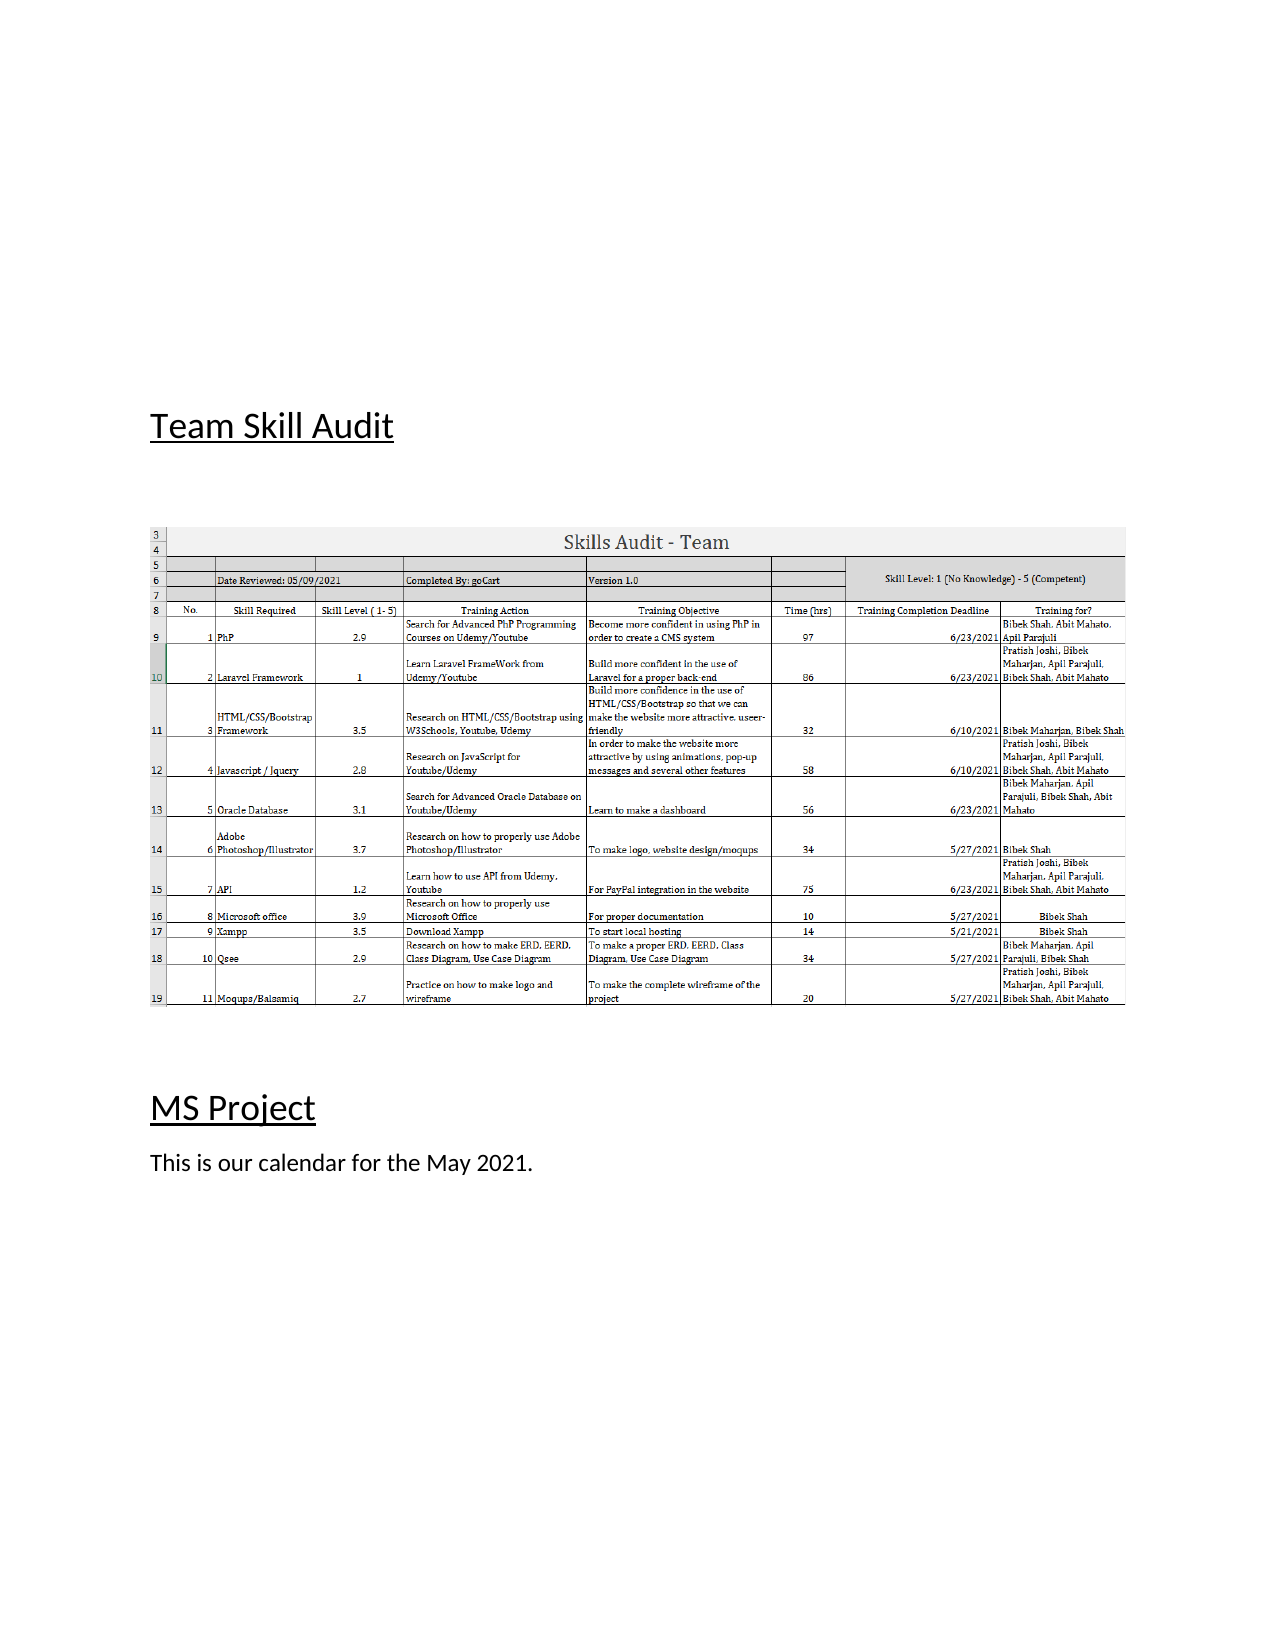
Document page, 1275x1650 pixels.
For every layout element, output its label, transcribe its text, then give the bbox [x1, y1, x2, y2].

text Team Skill Audit [150, 402, 1125, 447]
picture [150, 527, 1125, 1007]
text MS Project [150, 1084, 1125, 1130]
text This is our calendar for the May 2021. [150, 1147, 1125, 1178]
